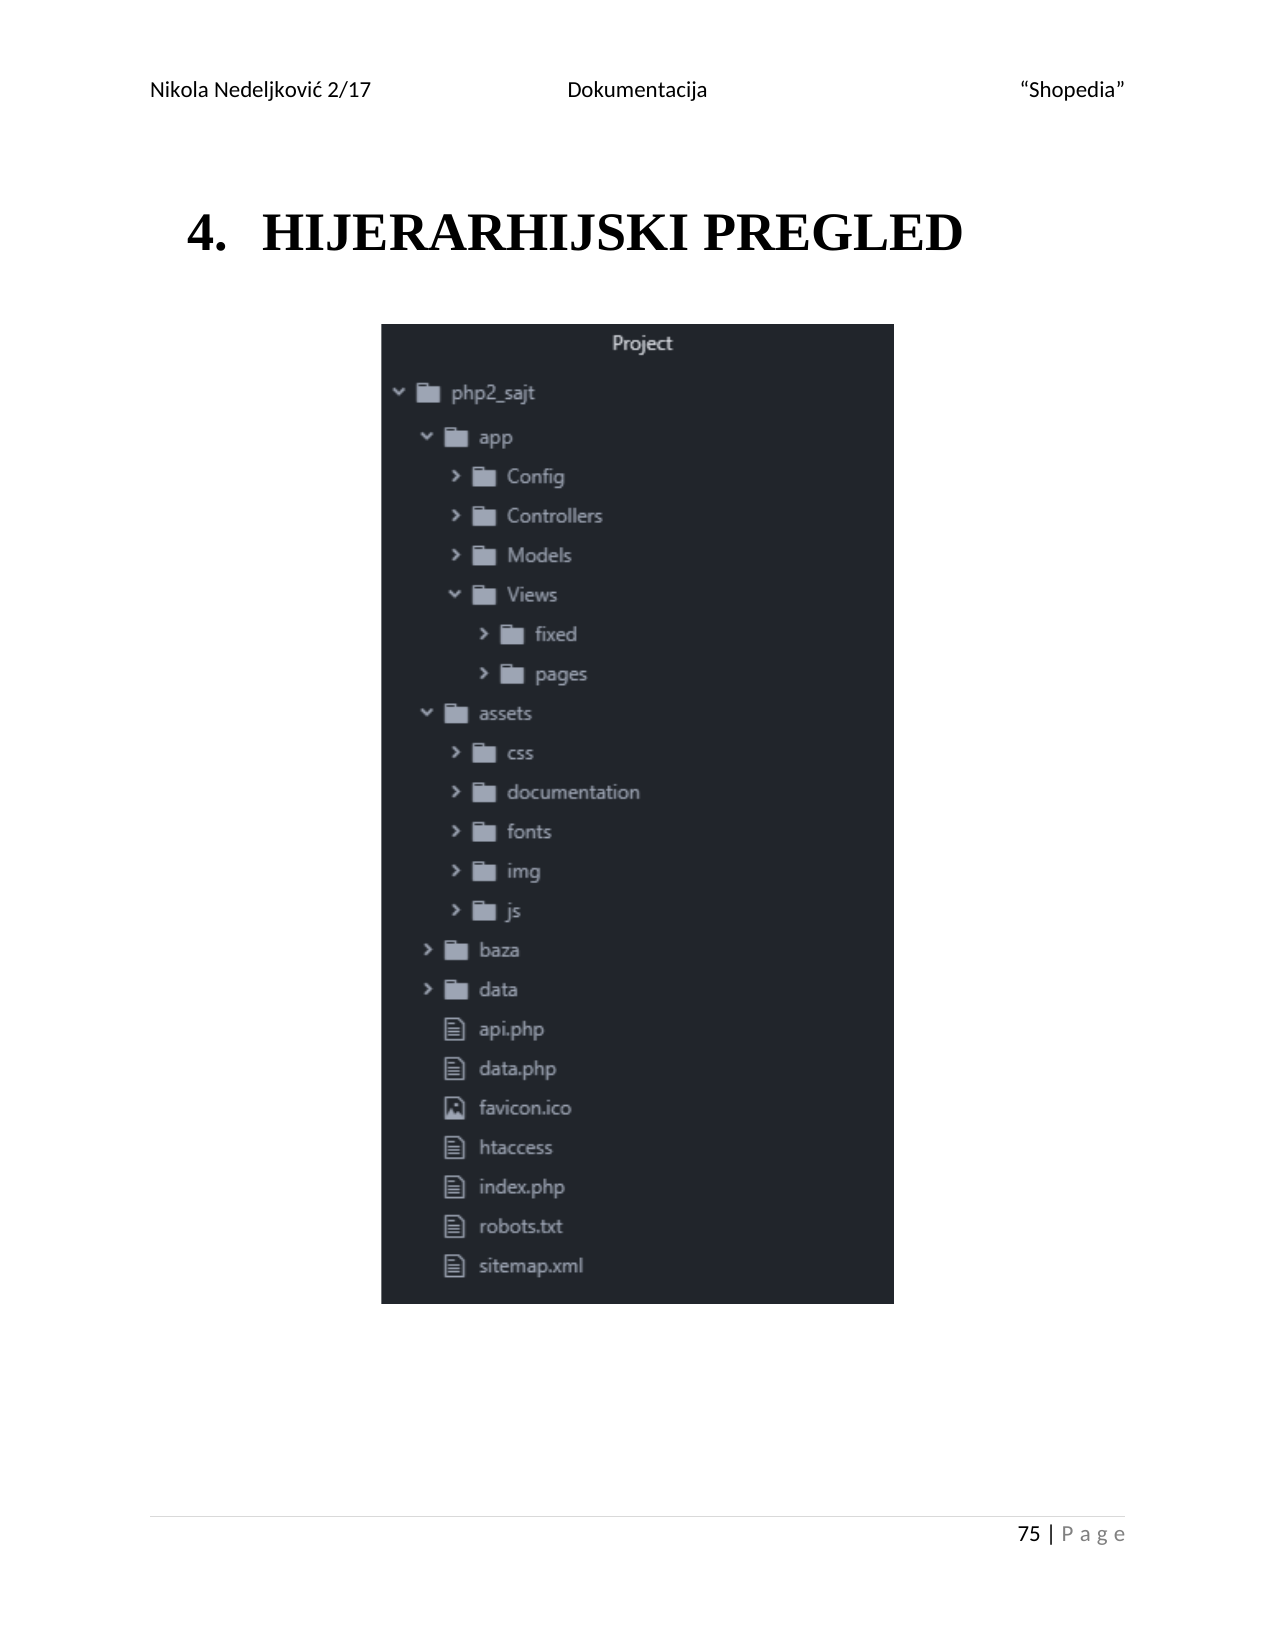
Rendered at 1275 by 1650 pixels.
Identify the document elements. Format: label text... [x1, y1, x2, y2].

subtitle HIJERARHIJSKI PREGLED [187, 200, 1125, 262]
picture [381, 324, 894, 1304]
